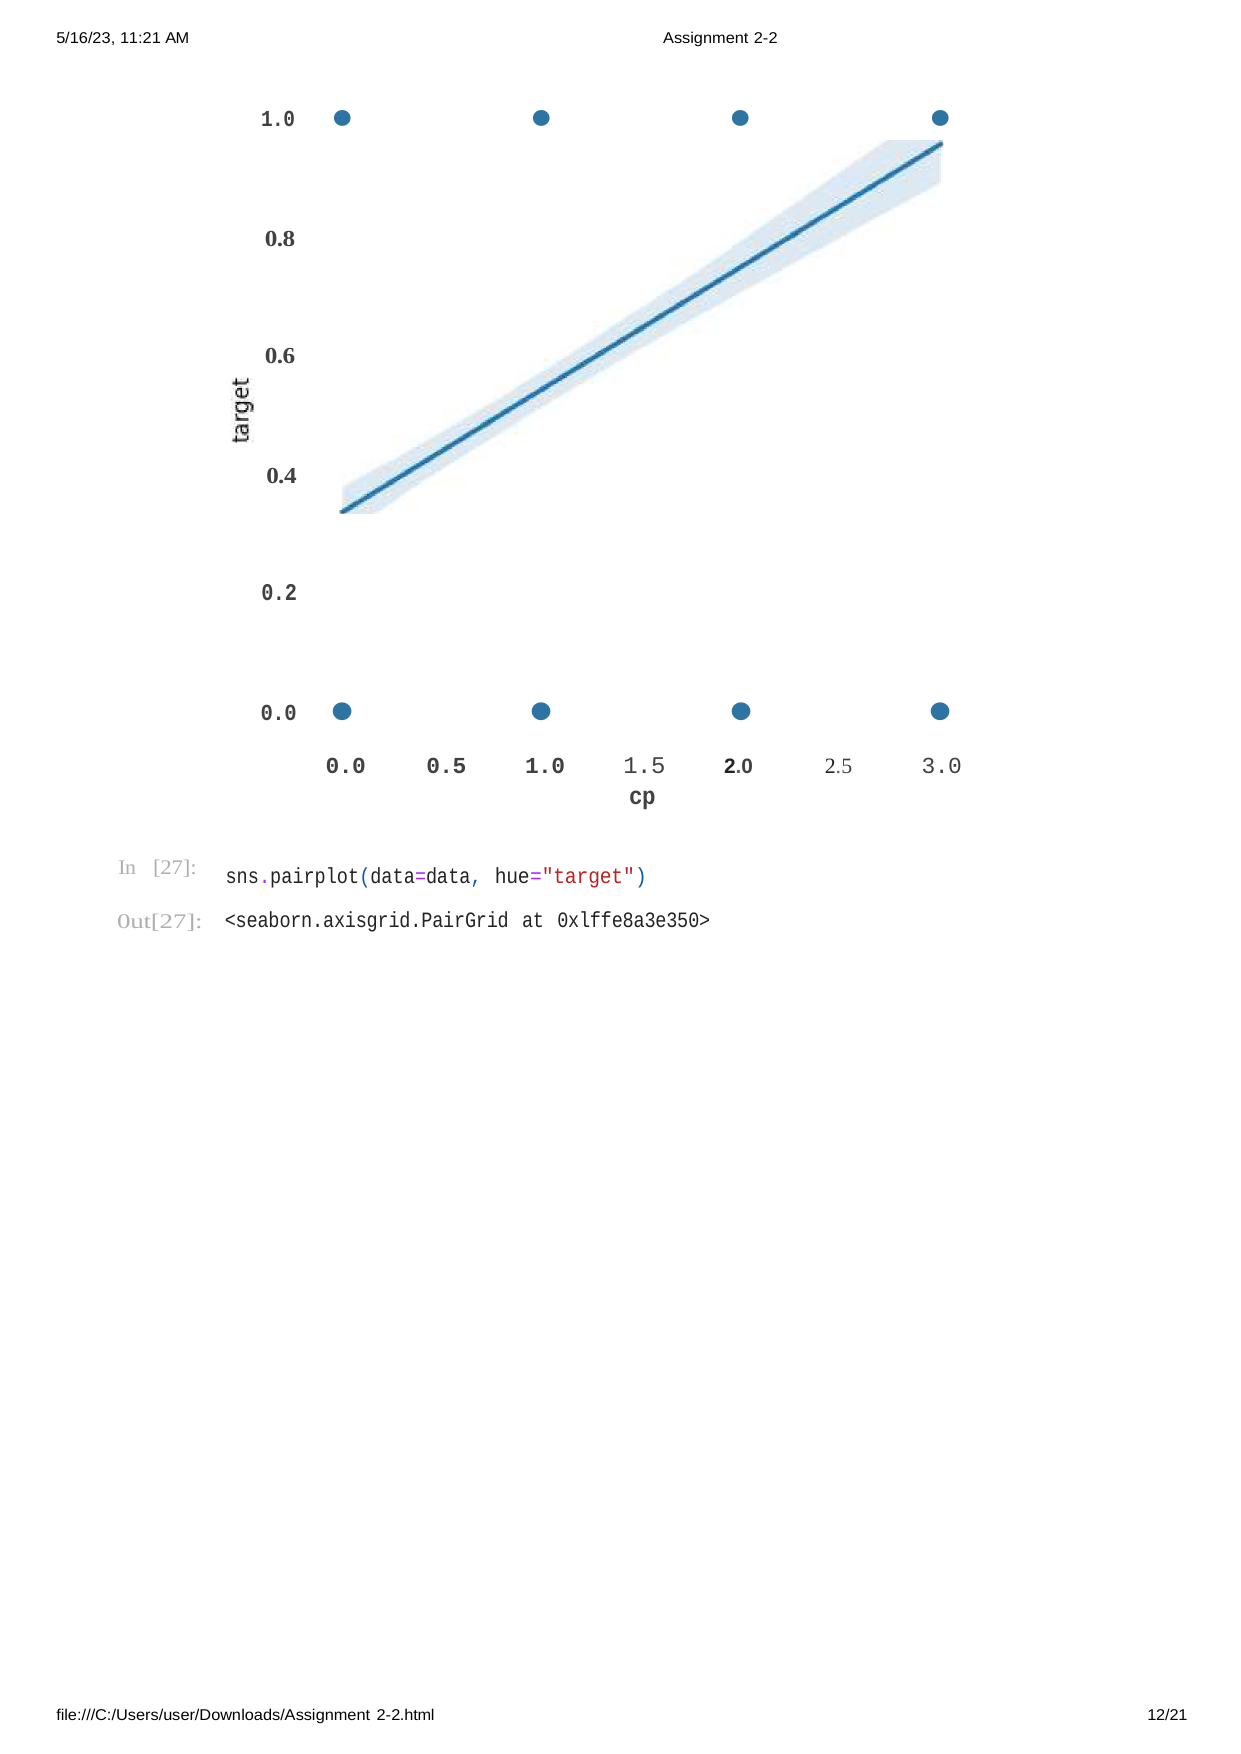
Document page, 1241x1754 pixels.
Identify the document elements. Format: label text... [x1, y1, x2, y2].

text sns.pairplot(data=data, hue="target") [225, 866, 1171, 891]
text 0.0 [46, 701, 297, 727]
picture [230, 377, 255, 443]
text 0ut[27]: [117, 909, 205, 933]
text <seaborn.axisgrid.PairGrid at 0xlffe8a3e350> [224, 909, 1171, 933]
text 0.8 [46, 225, 295, 251]
text In [27]: [118, 855, 205, 879]
subtitle 0.2 [46, 581, 297, 608]
text 0.0 0.5 1.0 1.5 2.0 2.5 3.0 [325, 753, 1171, 780]
text 1.0 [46, 107, 295, 133]
text 0.6 [46, 342, 295, 369]
picture [338, 155, 944, 514]
text 0.4 [46, 393, 297, 488]
text • • • • [330, 78, 1171, 155]
text cp [629, 783, 1171, 812]
text • • • • [330, 672, 1171, 748]
